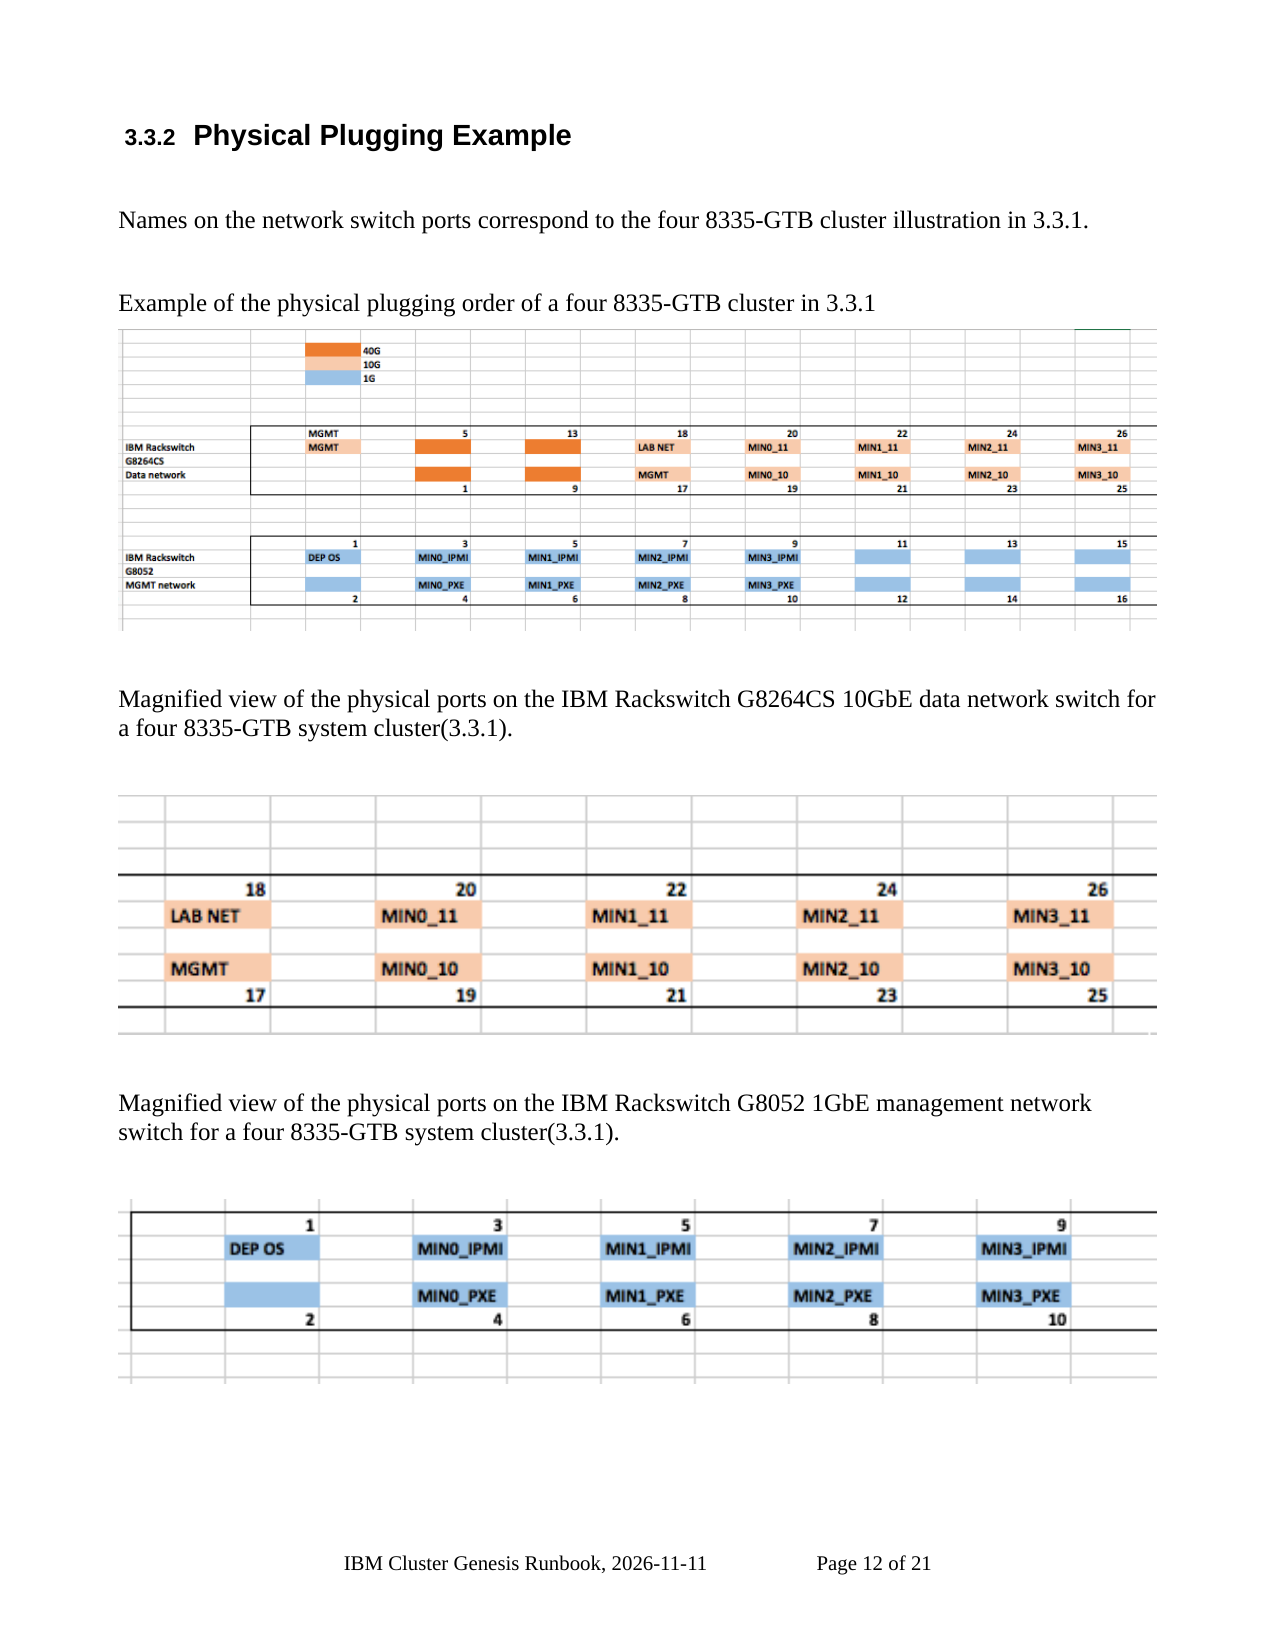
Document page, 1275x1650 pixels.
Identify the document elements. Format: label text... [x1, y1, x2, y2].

text Names on the network switch ports correspond to the four 8335-GTB cluster illustration in 3.3.1. [118, 205, 1157, 234]
picture [118, 795, 1157, 1035]
text Example of the physical plugging order of a four 8335-GTB cluster in 3.3.1 [118, 288, 1157, 317]
picture [118, 1199, 1157, 1384]
text Magnified view of the physical ports on the IBM Rackswitch G8052 1GbE management network switch for a four 8335-GTB system cluster(3.3.1). [118, 1088, 1157, 1146]
subtitle Physical Plugging Example [118, 118, 1157, 152]
text Magnified view of the physical ports on the IBM Rackswitch G8264CS 10GbE data network switch for a four 8335-GTB system cluster(3.3.1). [118, 684, 1157, 742]
picture [118, 329, 1157, 631]
